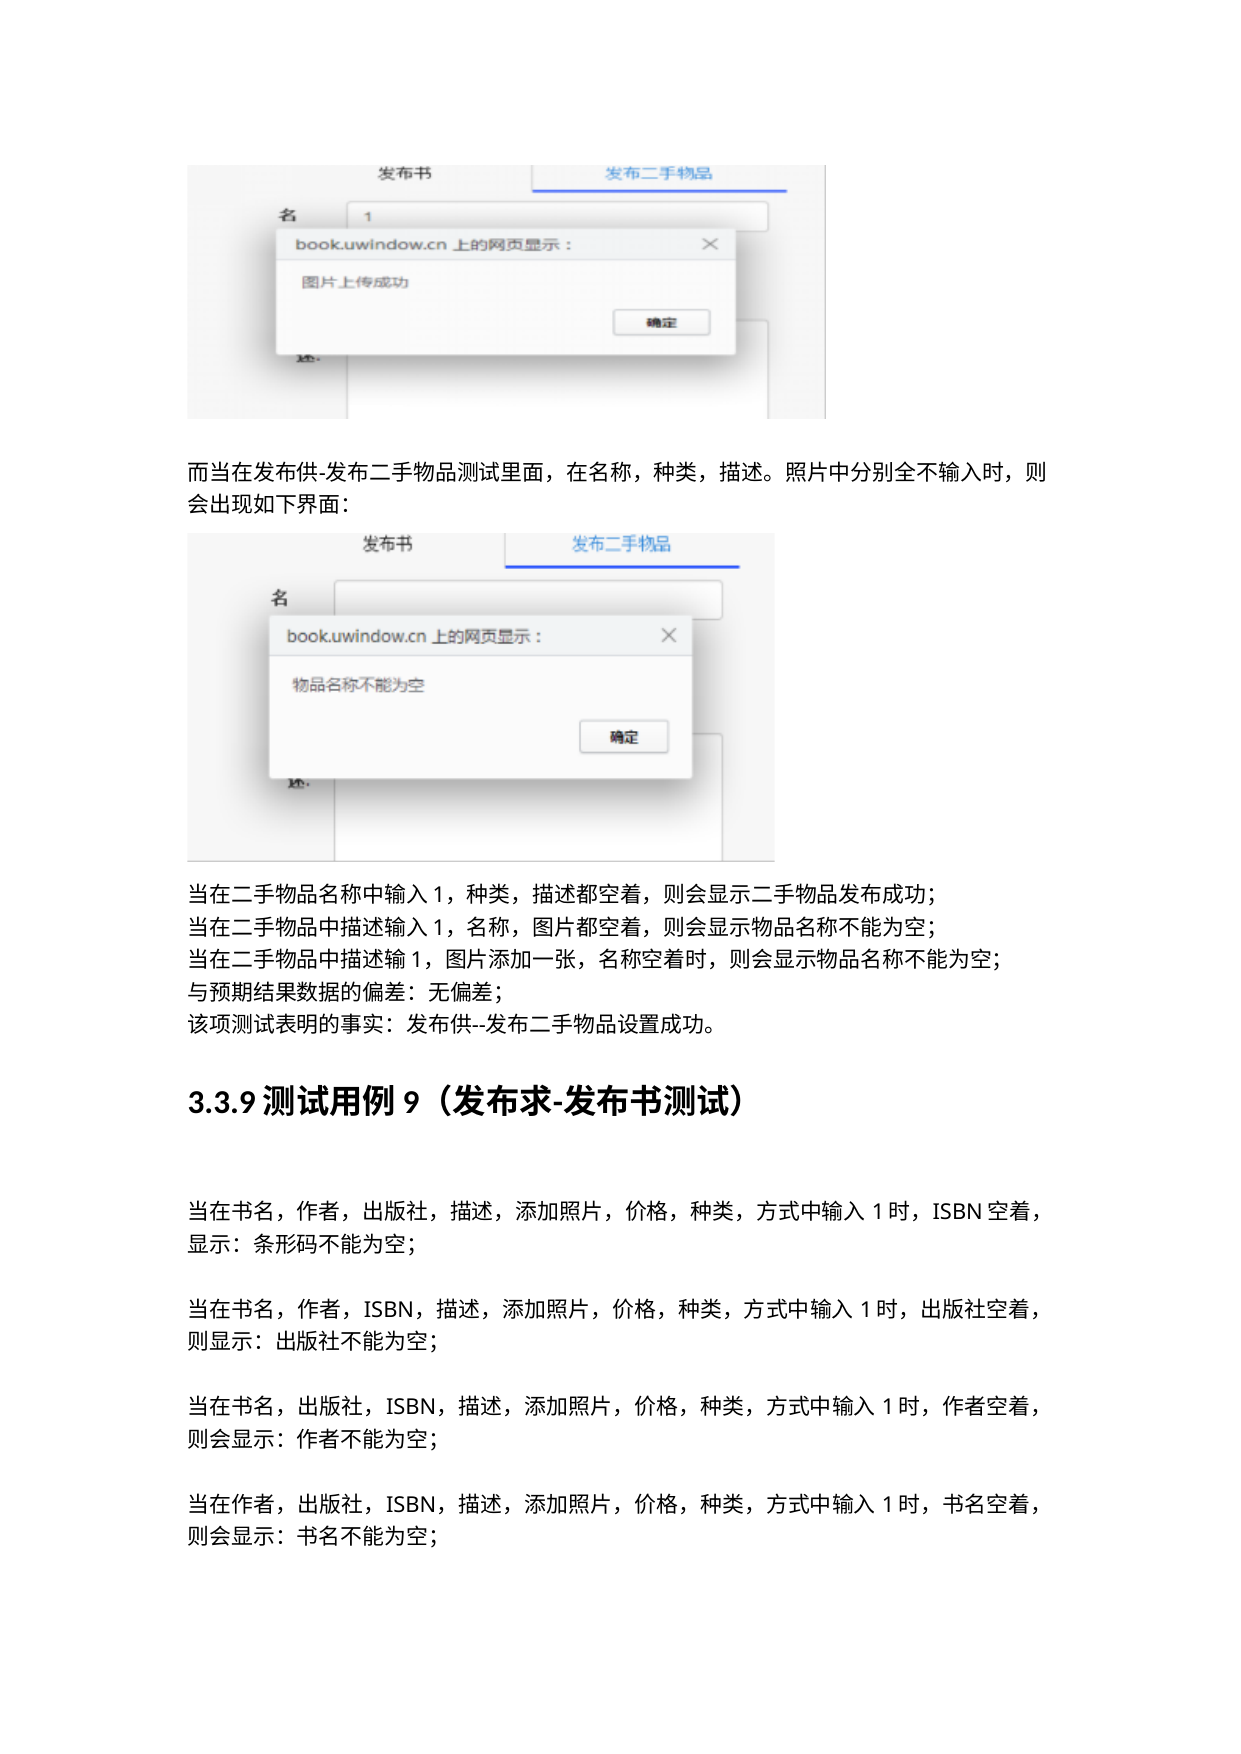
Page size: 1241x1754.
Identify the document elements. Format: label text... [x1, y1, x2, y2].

text 当在书名，作者，出版社，描述，添加照片，价格，种类，方式中输入1时，ISBN空着，显示：条形码不能为空； [187, 1194, 1053, 1259]
text 当在作者，出版社，ISBN，描述，添加照片，价格，种类，方式中输入1时，书名空着，则会显示：书名不能为空； [187, 1486, 1053, 1551]
subtitle 3.3.9测试用例9（发布求-发布书测试） [187, 1067, 1053, 1132]
text 与预期结果数据的偏差：无偏差； [187, 974, 1053, 1007]
text 当在二手物品中描述输1，图片添加一张，名称空着时，则会显示物品名称不能为空； [187, 942, 1053, 974]
text 该项测试表明的事实：发布供--发布二手物品设置成功。 [187, 1007, 1053, 1039]
text 当在二手物品中描述输入1，名称，图片都空着，则会显示物品名称不能为空； [187, 909, 1053, 942]
text 当在书名，出版社，ISBN，描述，添加照片，价格，种类，方式中输入1时，作者空着，则会显示：作者不能为空； [187, 1389, 1053, 1454]
text 而当在发布供-发布二手物品测试里面，在名称，种类，描述。照片中分别全不输入时，则会出现如下界面： [187, 454, 1053, 519]
text 当在二手物品名称中输入1，种类，描述都空着，则会显示二手物品发布成功； [187, 877, 1053, 909]
picture [187, 165, 827, 419]
picture [187, 533, 775, 863]
text 当在书名，作者，ISBN，描述，添加照片，价格，种类，方式中输入1时，出版社空着，则显示：出版社不能为空； [187, 1291, 1053, 1356]
